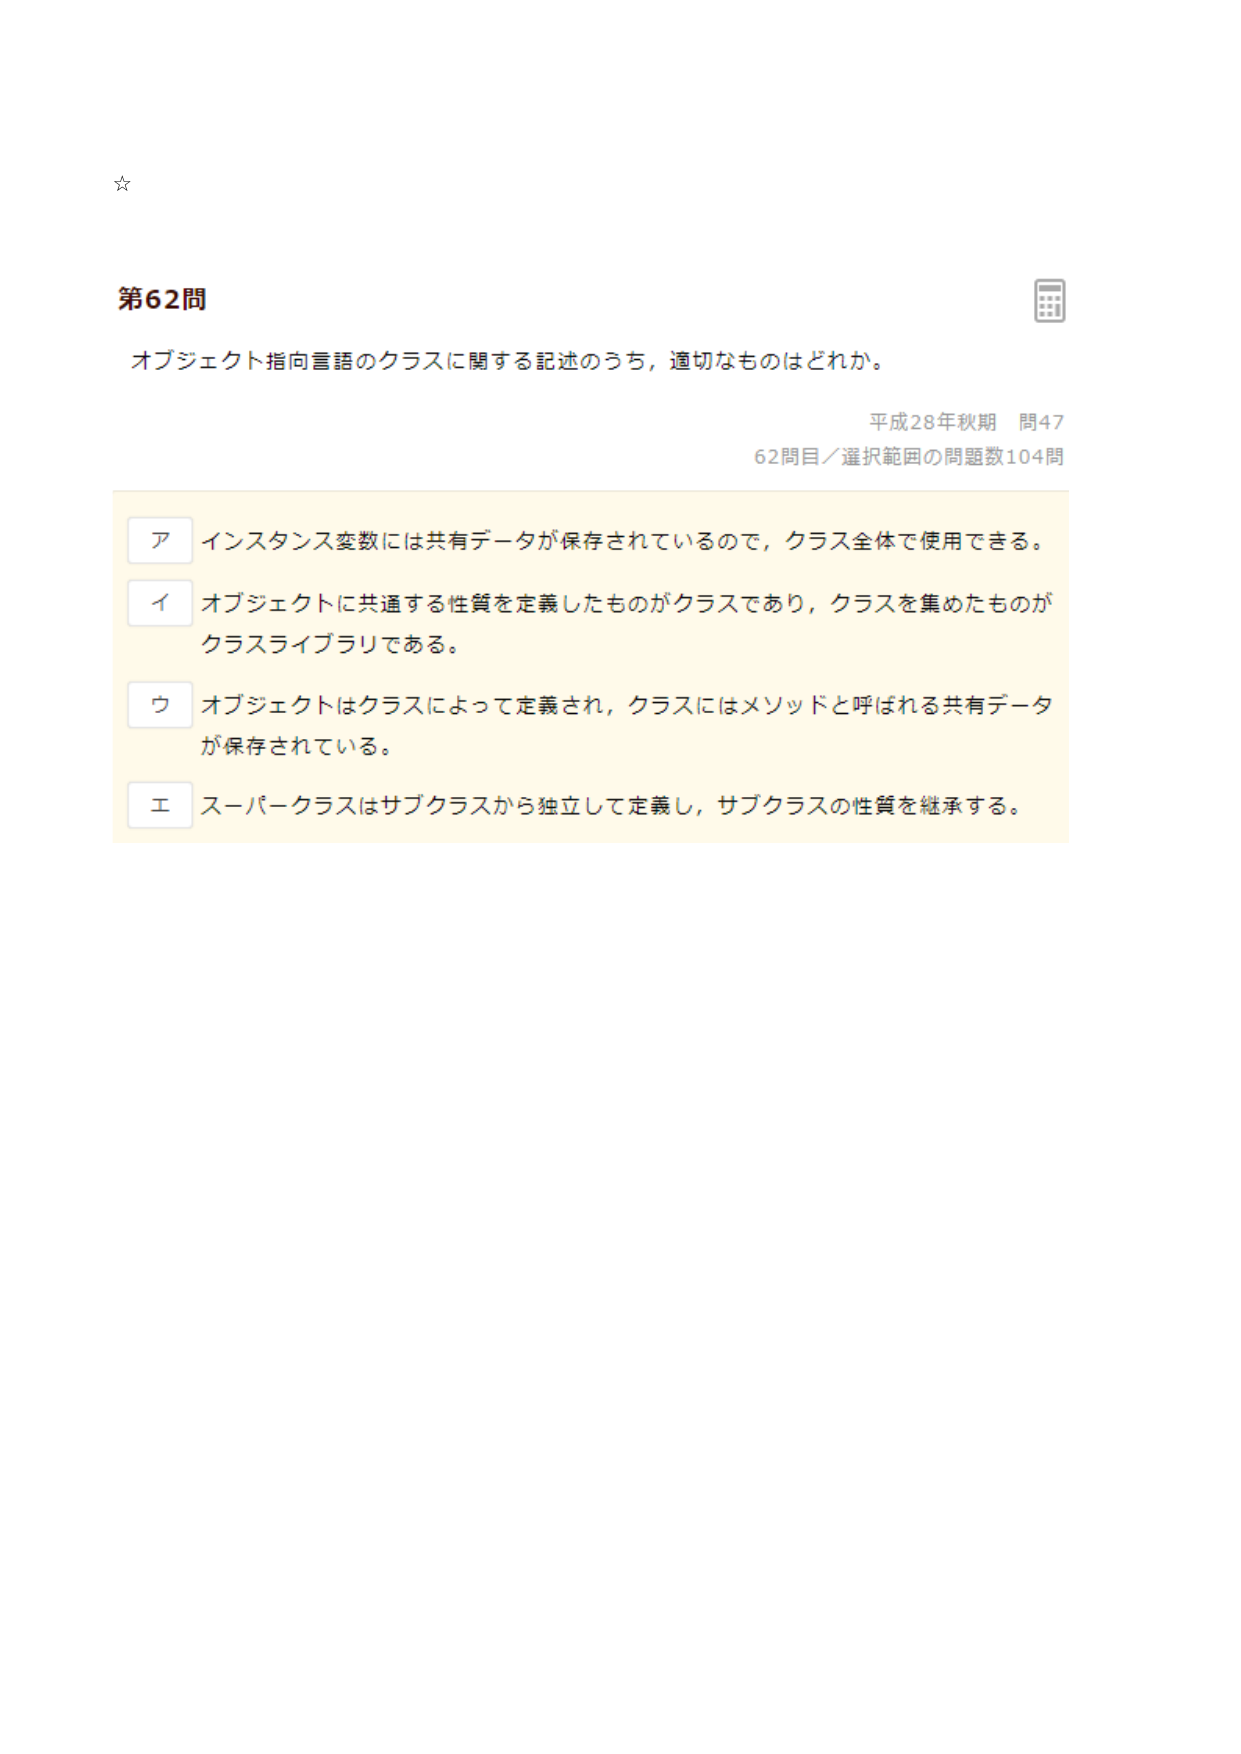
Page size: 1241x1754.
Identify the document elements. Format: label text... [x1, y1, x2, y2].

picture [112, 277, 1069, 843]
text ☆ [112, 164, 1128, 202]
